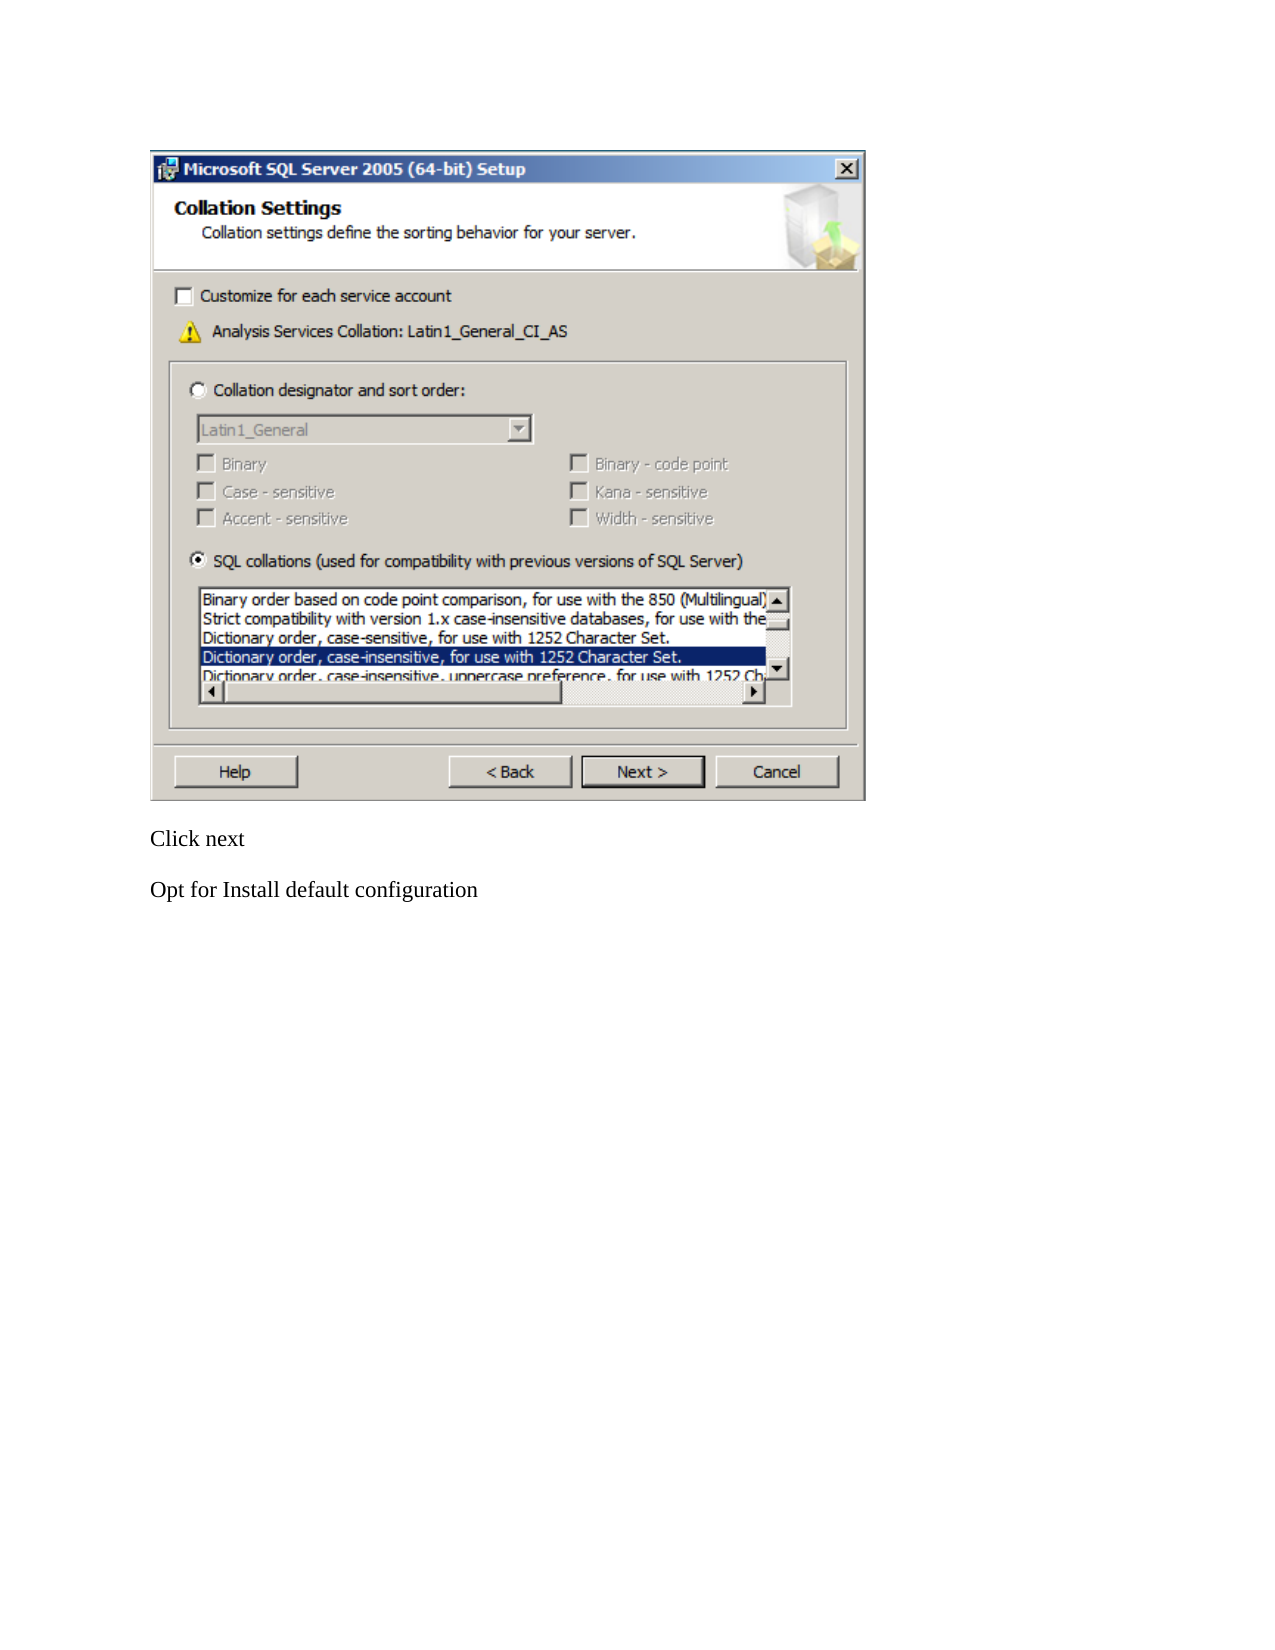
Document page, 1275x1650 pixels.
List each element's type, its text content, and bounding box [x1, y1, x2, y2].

text Opt for Install default configuration [150, 876, 1125, 903]
picture [150, 150, 866, 801]
text Click next [150, 825, 1125, 852]
